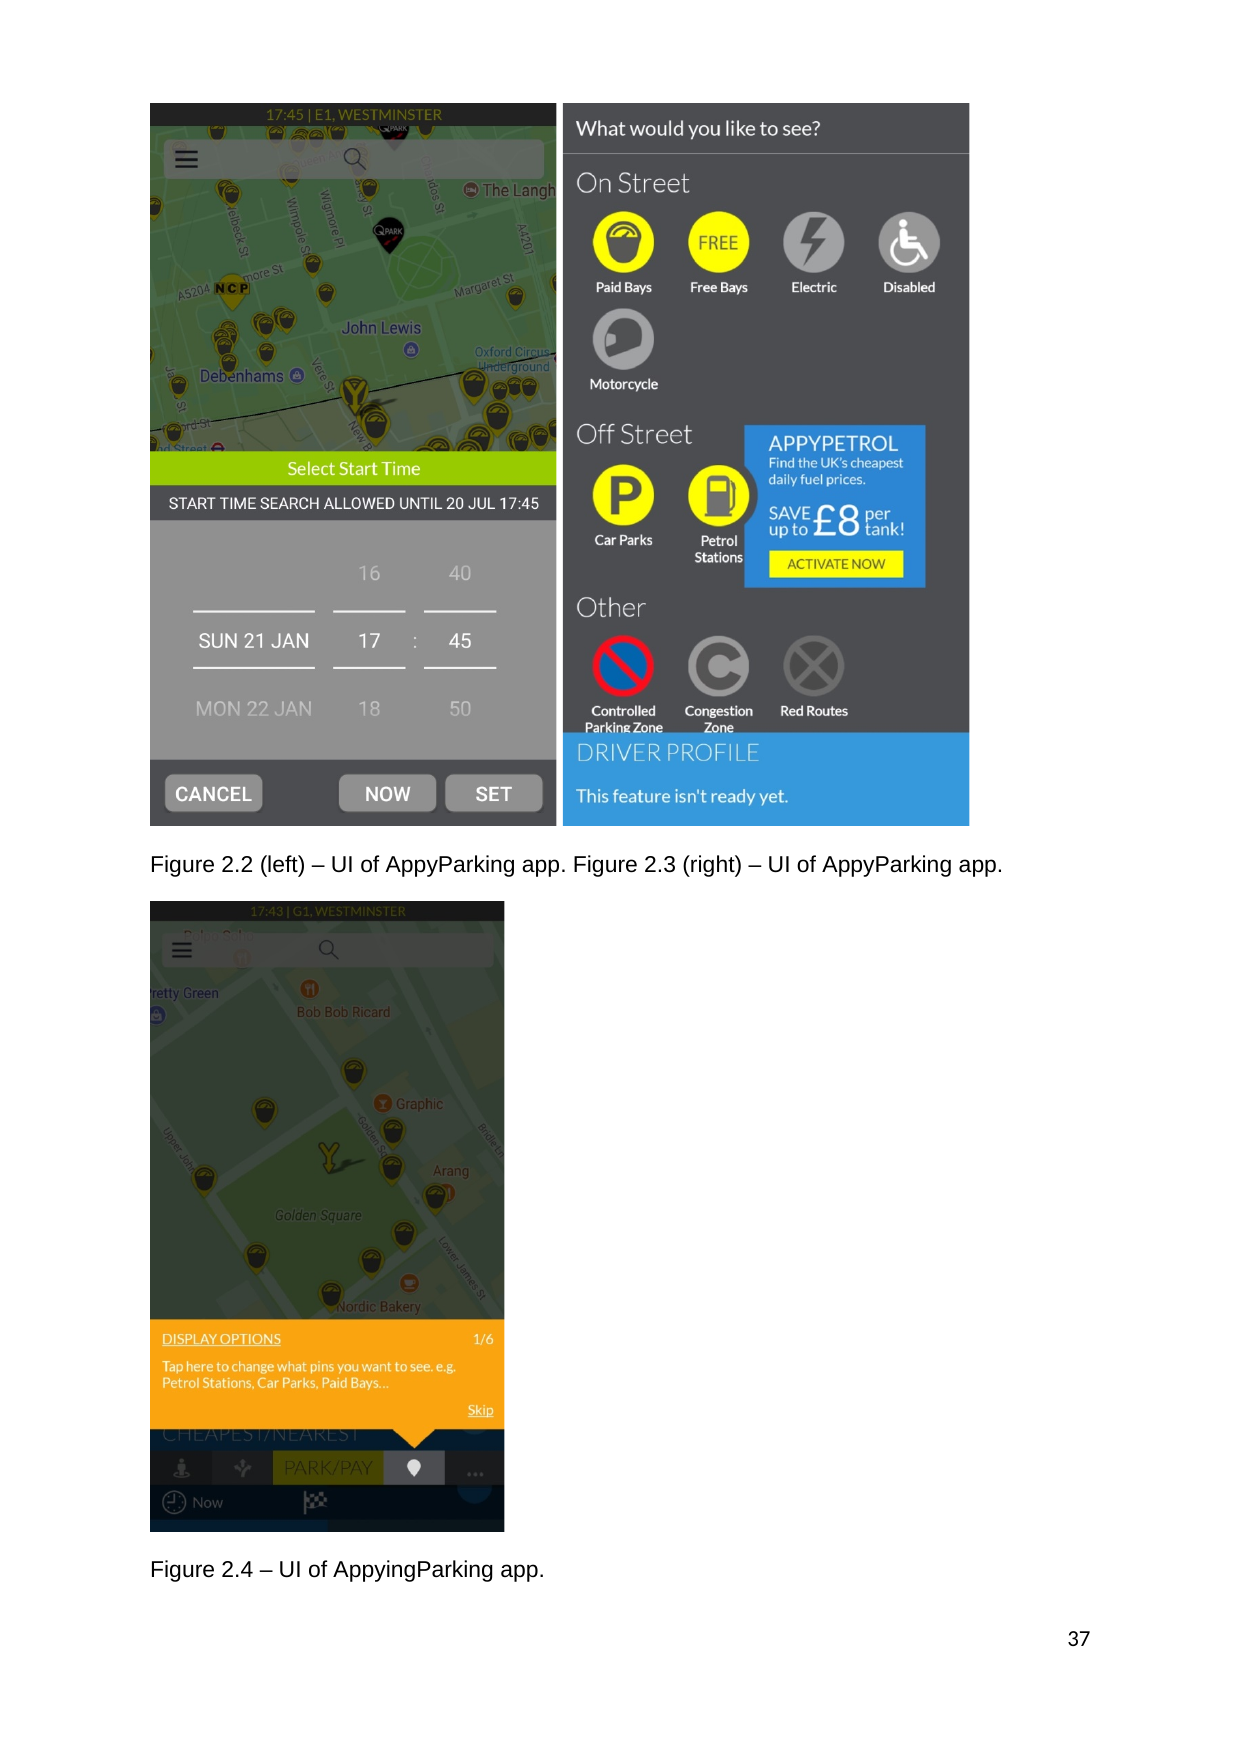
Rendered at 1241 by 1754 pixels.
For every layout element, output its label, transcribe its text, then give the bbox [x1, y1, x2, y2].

picture [150, 901, 505, 1532]
picture [562, 103, 970, 826]
picture [150, 103, 557, 826]
text Figure 2.2 (left) – UI of AppyParking app. Figure 2.3 (right) – UI of AppyParking app. [150, 851, 1090, 877]
text Figure 2.4 – UI of AppyingParking app. [150, 1556, 1090, 1582]
